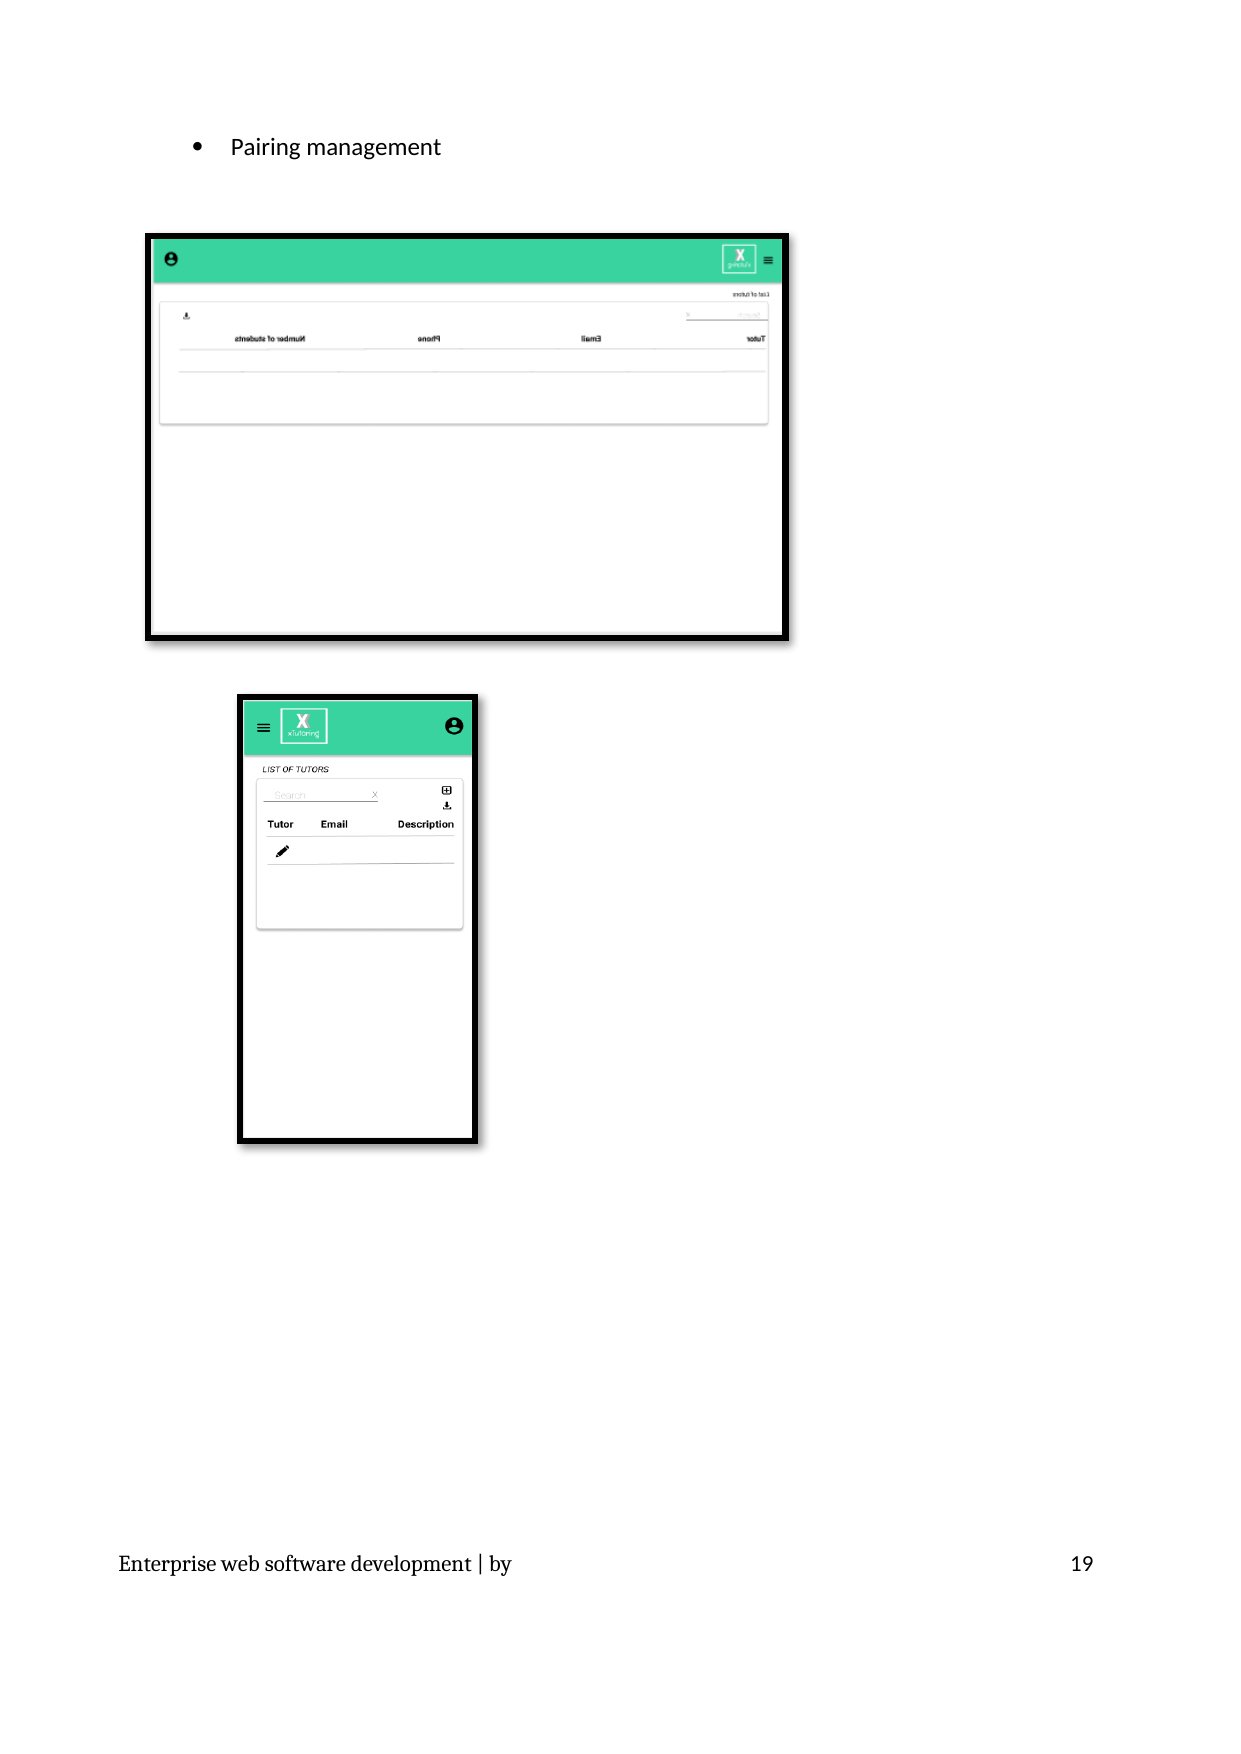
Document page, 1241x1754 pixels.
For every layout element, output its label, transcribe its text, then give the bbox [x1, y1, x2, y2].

list Pairing management [193, 131, 1122, 162]
picture [151, 239, 782, 635]
picture [243, 700, 472, 1138]
